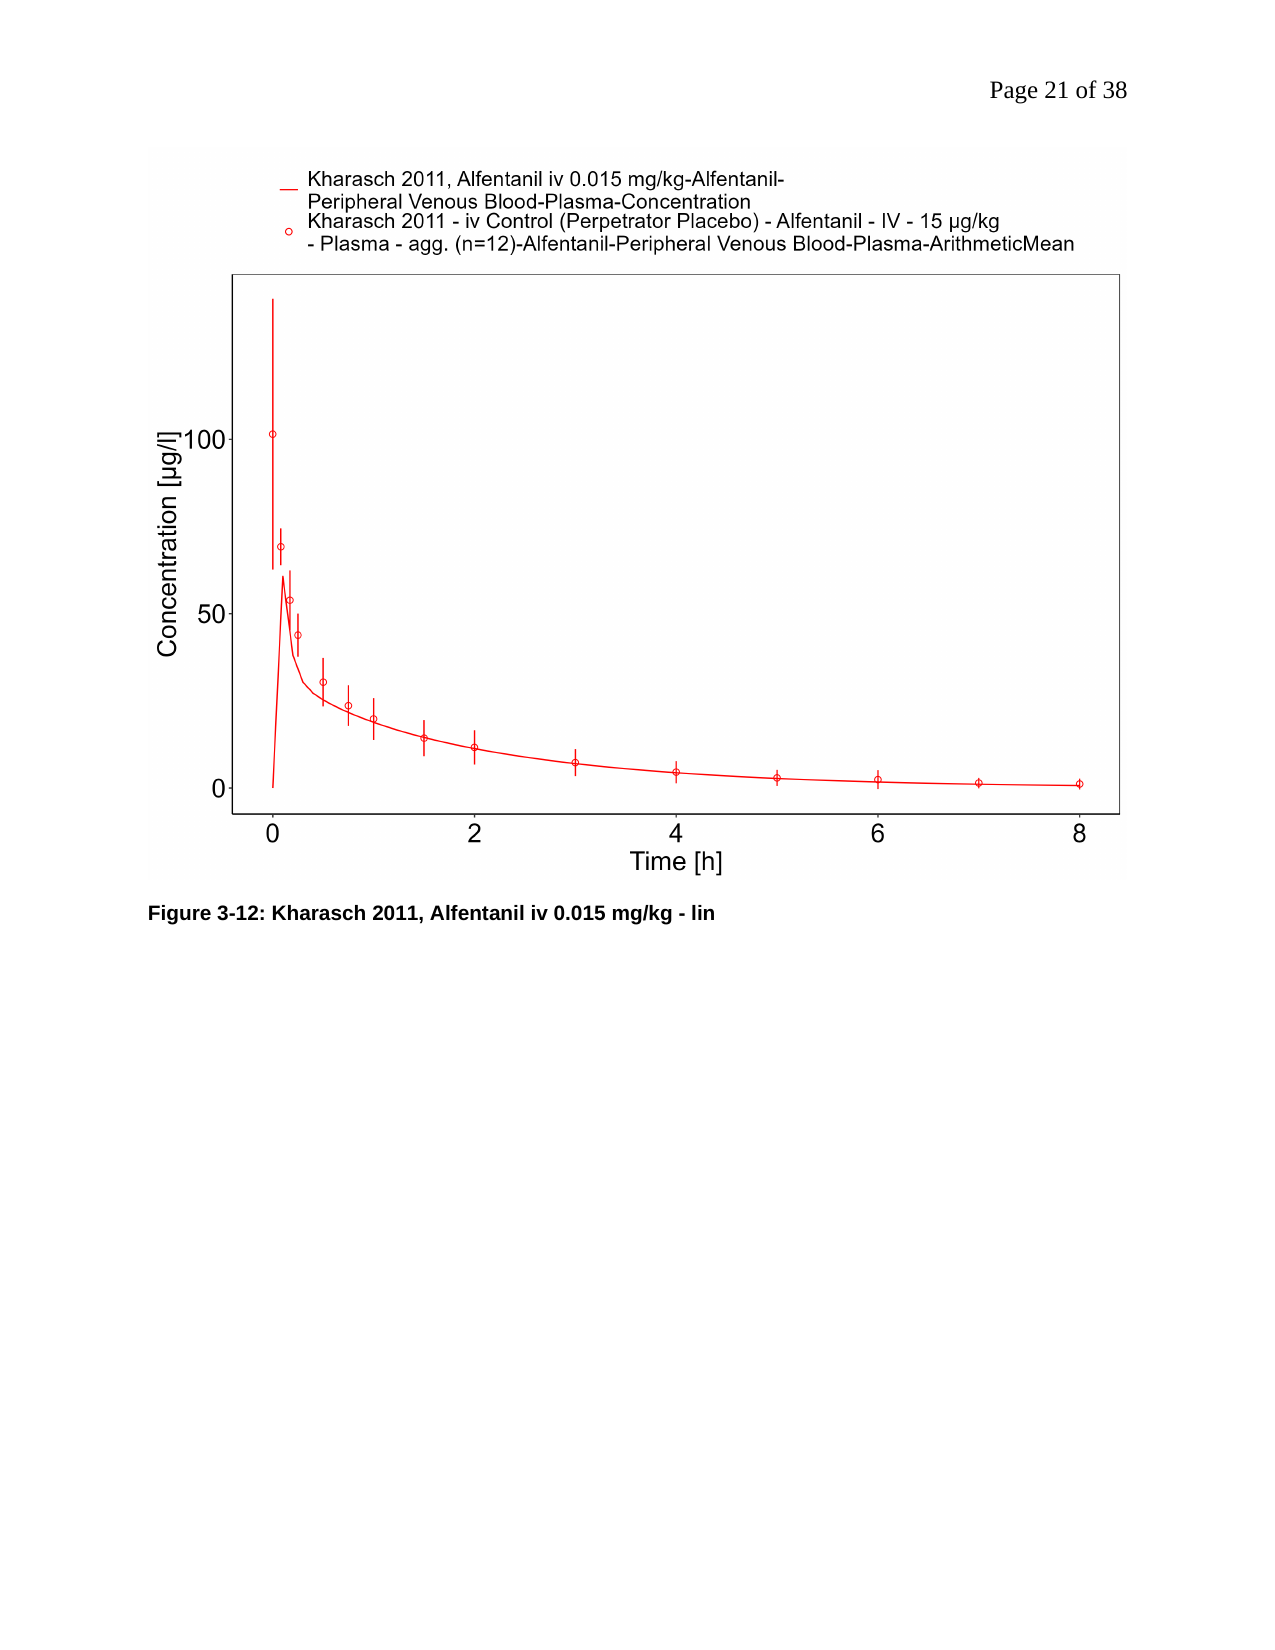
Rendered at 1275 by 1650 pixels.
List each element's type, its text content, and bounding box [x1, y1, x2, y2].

text Figure 3-12: Kharasch 2011, Alfentanil iv 0.015 mg/kg - lin [148, 901, 1127, 925]
picture [147, 147, 1127, 880]
